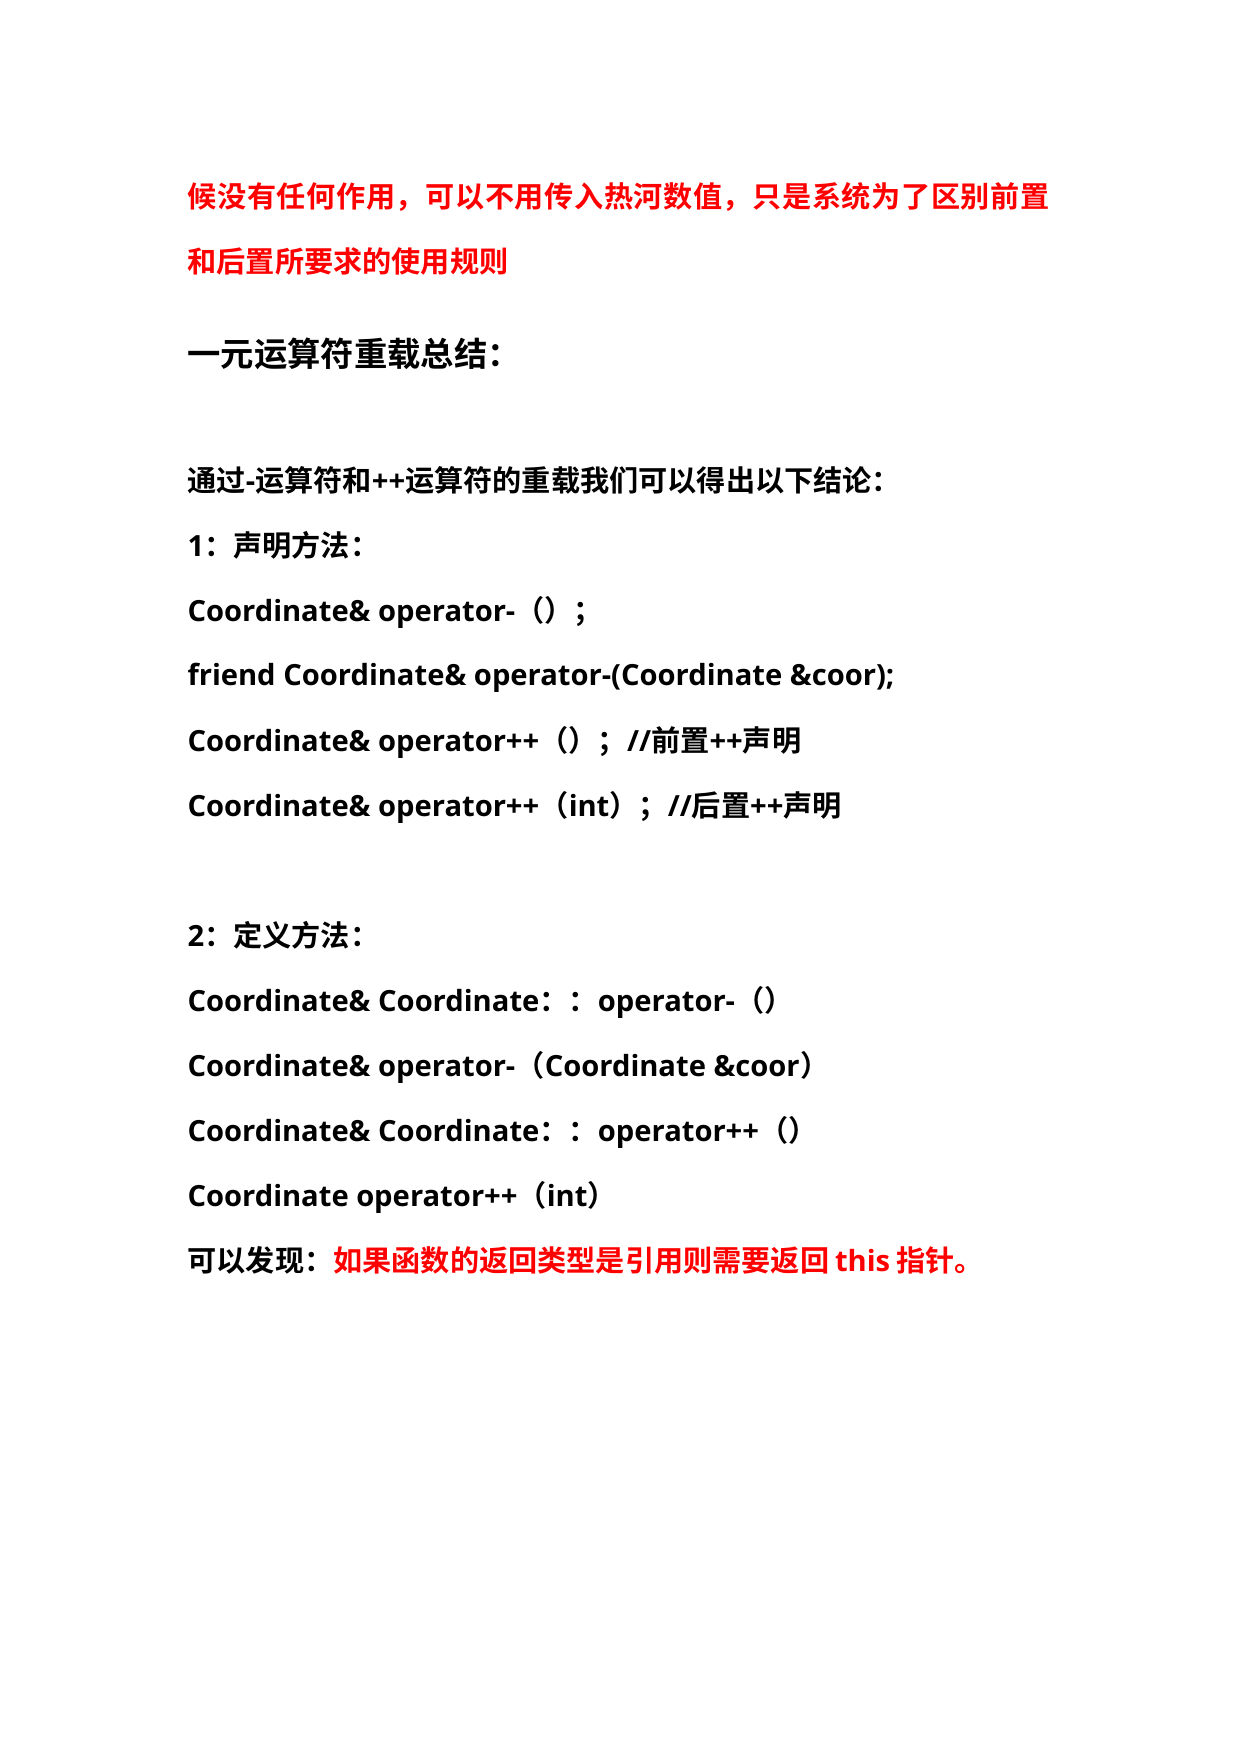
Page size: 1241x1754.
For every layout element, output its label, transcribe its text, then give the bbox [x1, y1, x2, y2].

text Coordinate& operator++（int）；//后置++声明 [187, 771, 1053, 836]
text 通过-运算符和++运算符的重载我们可以得出以下结论： [187, 446, 1053, 511]
subtitle 一元运算符重载总结： [187, 319, 1053, 384]
text Coordinate& operator-（）； [187, 576, 1053, 641]
text 2：定义方法： [187, 901, 1053, 966]
text Coordinate& Coordinate：：operator++（） [187, 1096, 1053, 1161]
text Coordinate operator++（int） [187, 1161, 1053, 1226]
text Coordinate& operator-（Coordinate &coor） [187, 1031, 1053, 1096]
text 可以发现：如果函数的返回类型是引用则需要返回this指针。 [187, 1226, 1053, 1291]
text Coordinate& operator++（）；//前置++声明 [187, 706, 1053, 771]
text 1：声明方法： [187, 511, 1053, 576]
text friend Coordinate& operator-(Coordinate &coor); [187, 641, 1053, 706]
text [187, 162, 1053, 292]
text Coordinate& Coordinate：：operator-（） [187, 966, 1053, 1031]
